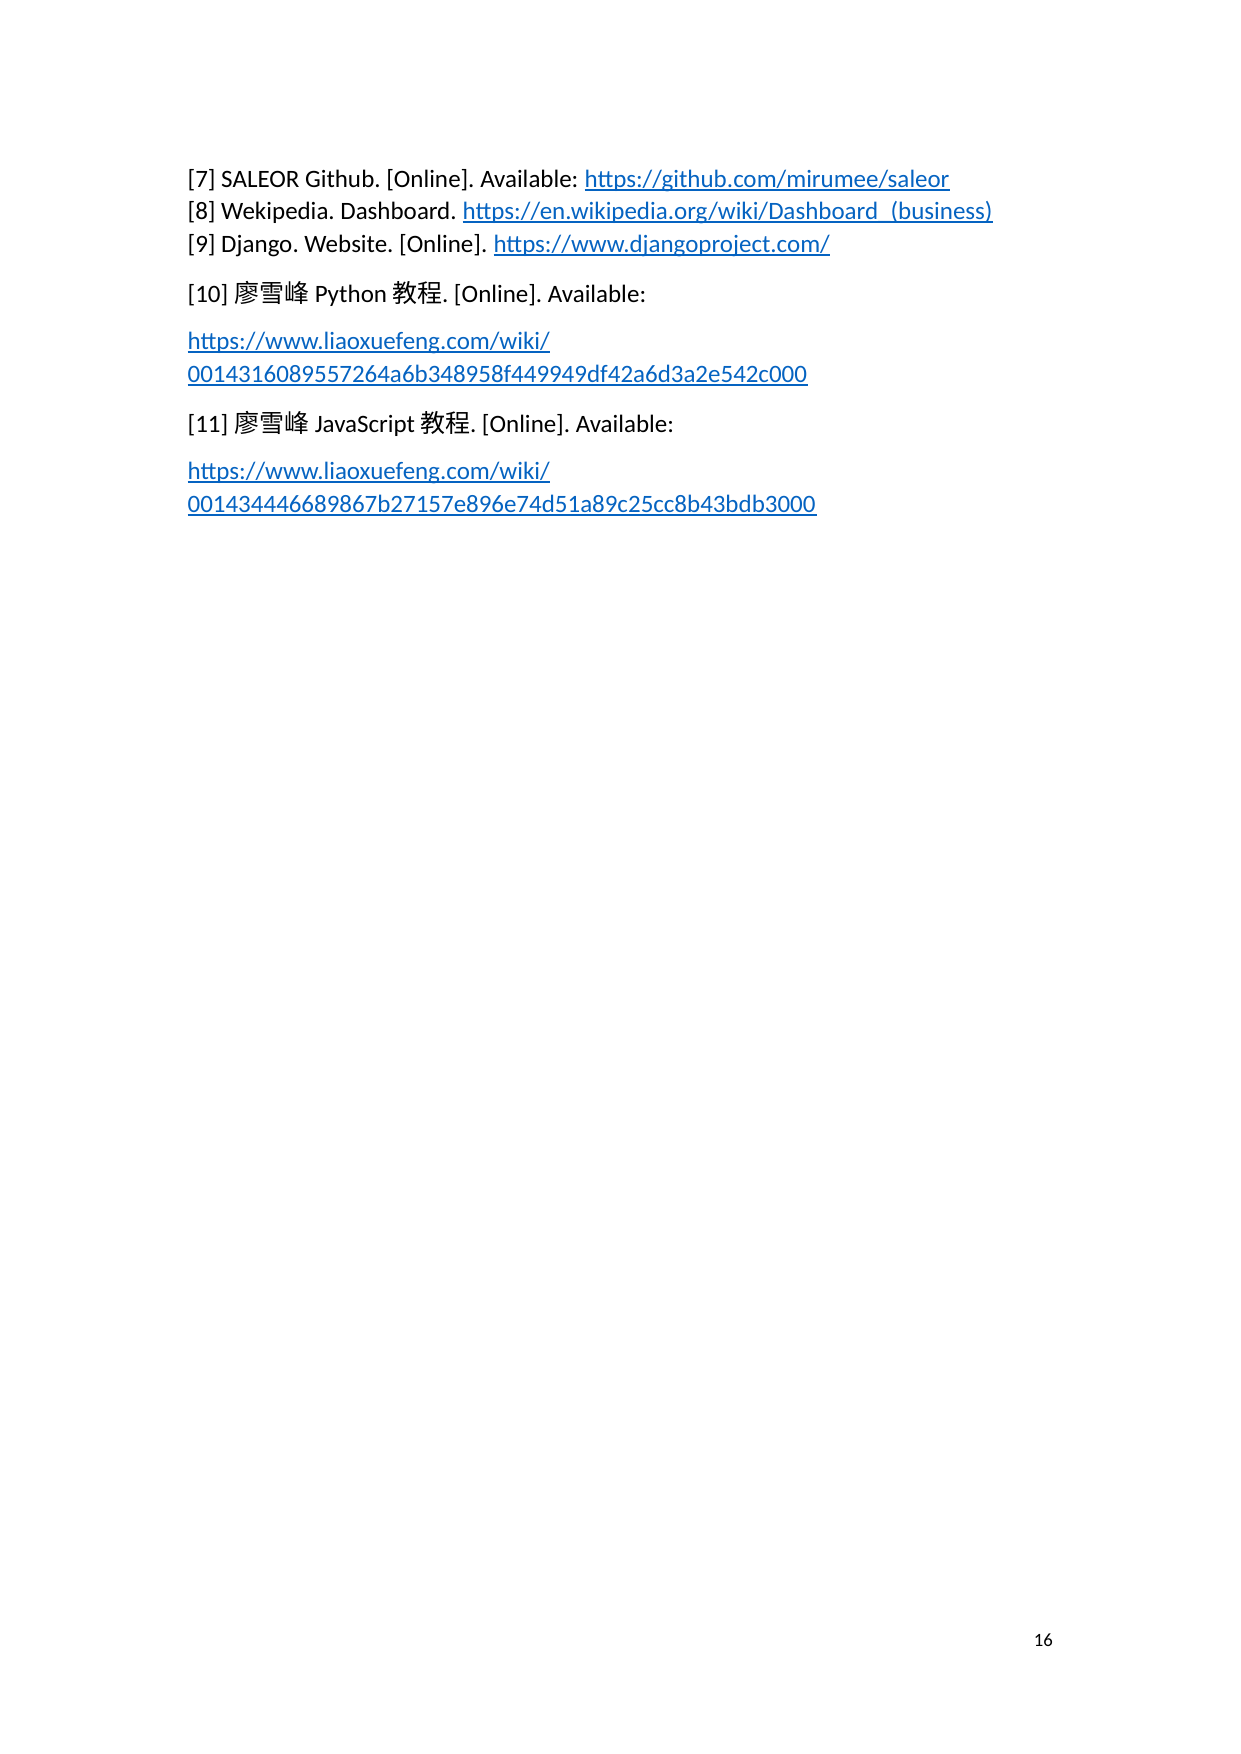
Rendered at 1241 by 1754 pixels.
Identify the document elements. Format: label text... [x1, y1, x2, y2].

text [8] Wekipedia. Dashboard. https://en.wikipedia.org/wiki/Dashboard_(business) [187, 194, 1053, 227]
text [7] SALEOR Github. [Online]. Available: https://github.com/mirumee/saleor [187, 162, 1053, 194]
text [10] 廖雪峰 Python教程. [Online]. Available: [187, 259, 1053, 324]
text [11] 廖雪峰 JavaScript教程. [Online]. Available: [187, 389, 1053, 454]
text [9] Django. Website. [Online]. https://www.djangoproject.com/ [187, 227, 1053, 259]
text https://www.liaoxuefeng.com/wiki/001434446689867b27157e896e74d51a89c25cc8b43bdb3000 [187, 454, 1053, 519]
text https://www.liaoxuefeng.com/wiki/0014316089557264a6b348958f449949df42a6d3a2e542c000 [187, 324, 1053, 389]
